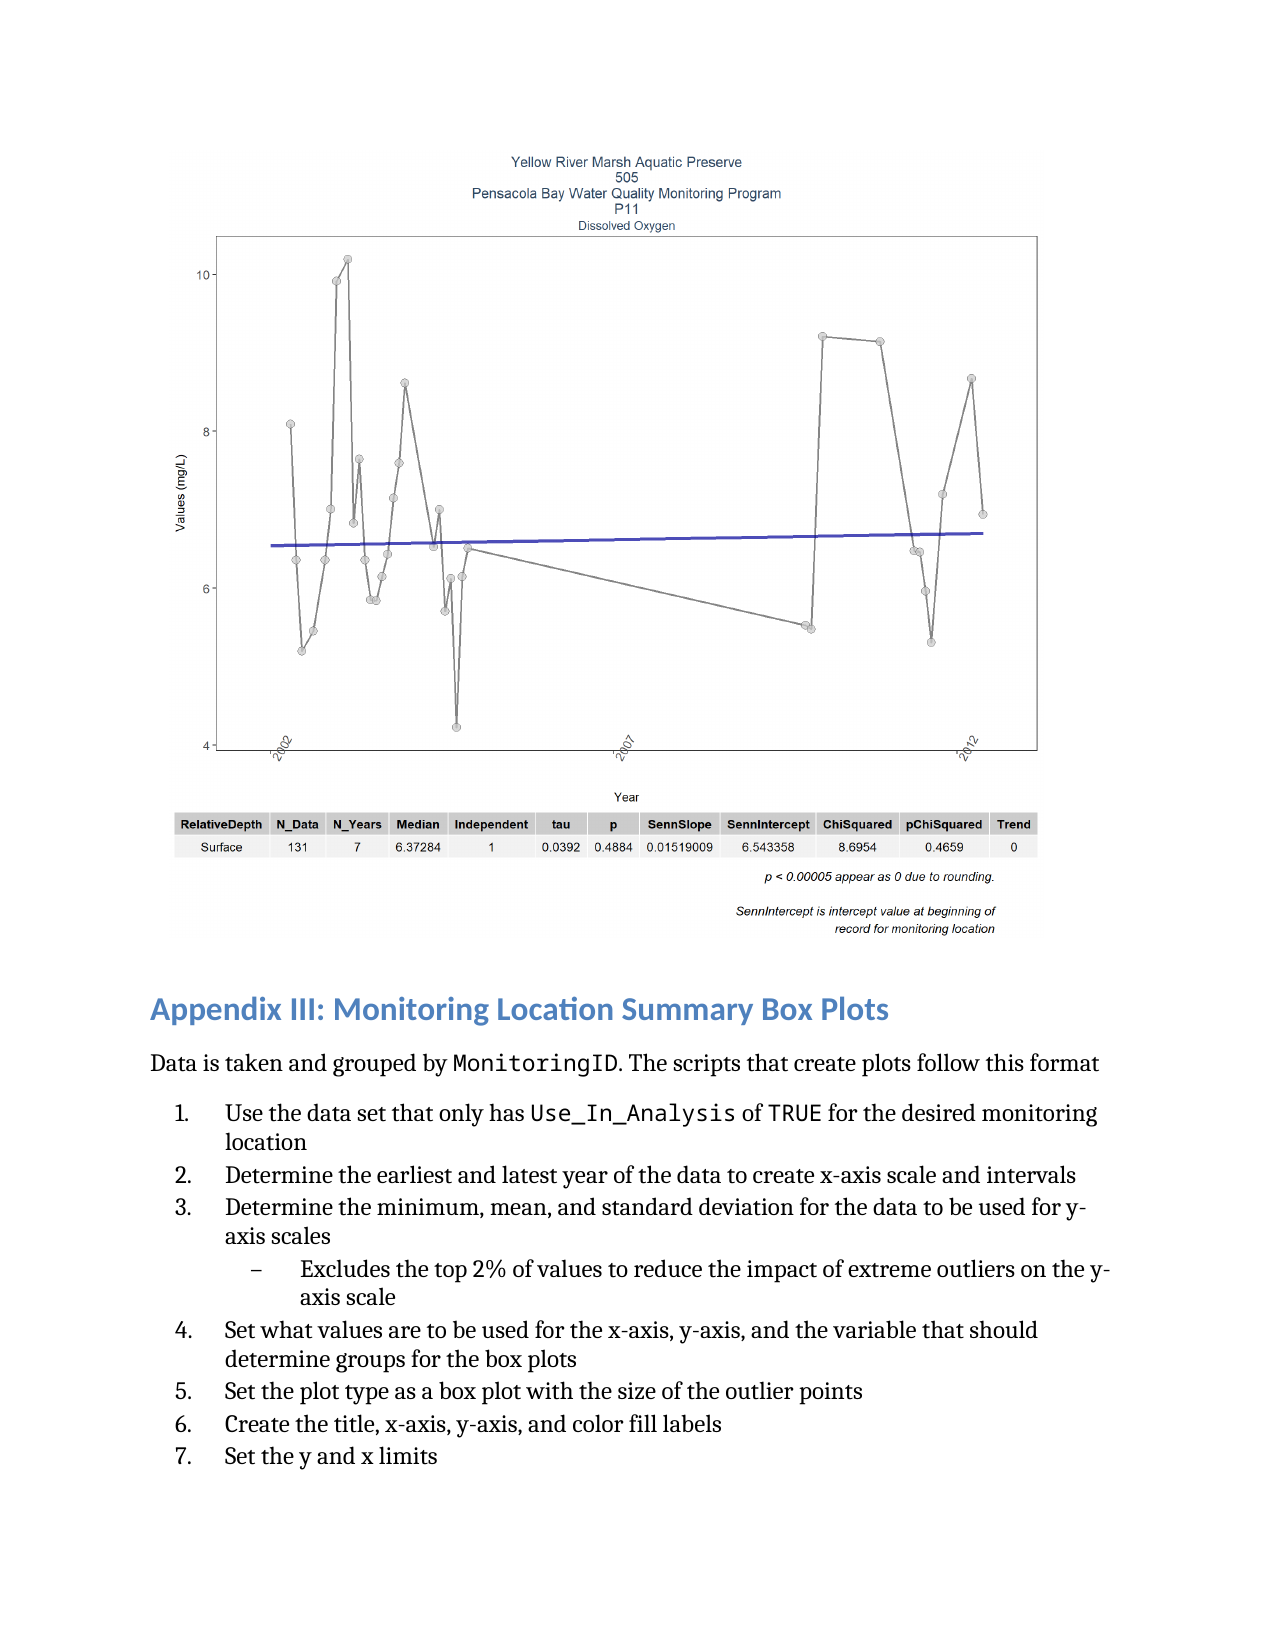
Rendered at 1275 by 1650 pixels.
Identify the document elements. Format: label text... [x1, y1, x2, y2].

subtitle Appendix III: Monitoring Location Summary Box Plots [150, 987, 1125, 1028]
list Set what values are to be used for the x-axis, y-axis, and the variable that should determine groups for the box plots [175, 1316, 1125, 1373]
picture [168, 150, 1044, 938]
list Set the plot type as a box plot with the size of the outlier points [175, 1377, 1125, 1406]
list Create the title, x-axis, y-axis, and color fill labels [175, 1409, 1125, 1438]
text Data is taken and grouped by MonitoringID. The scripts that create plots follow this format [150, 1047, 1125, 1078]
list Determine the minimum, mean, and standard deviation for the data to be used for y-axis scales [175, 1193, 1125, 1251]
list Set the y and x limits [175, 1442, 1125, 1471]
list Determine the earliest and latest year of the data to create x-axis scale and intervals [175, 1161, 1125, 1189]
list Use the data set that only has Use_In_Analysis of TRUE for the desired monitoring location [175, 1097, 1125, 1157]
list Excludes the top 2% of values to reduce the impact of extreme outliers on the y-axis scale [250, 1254, 1125, 1312]
